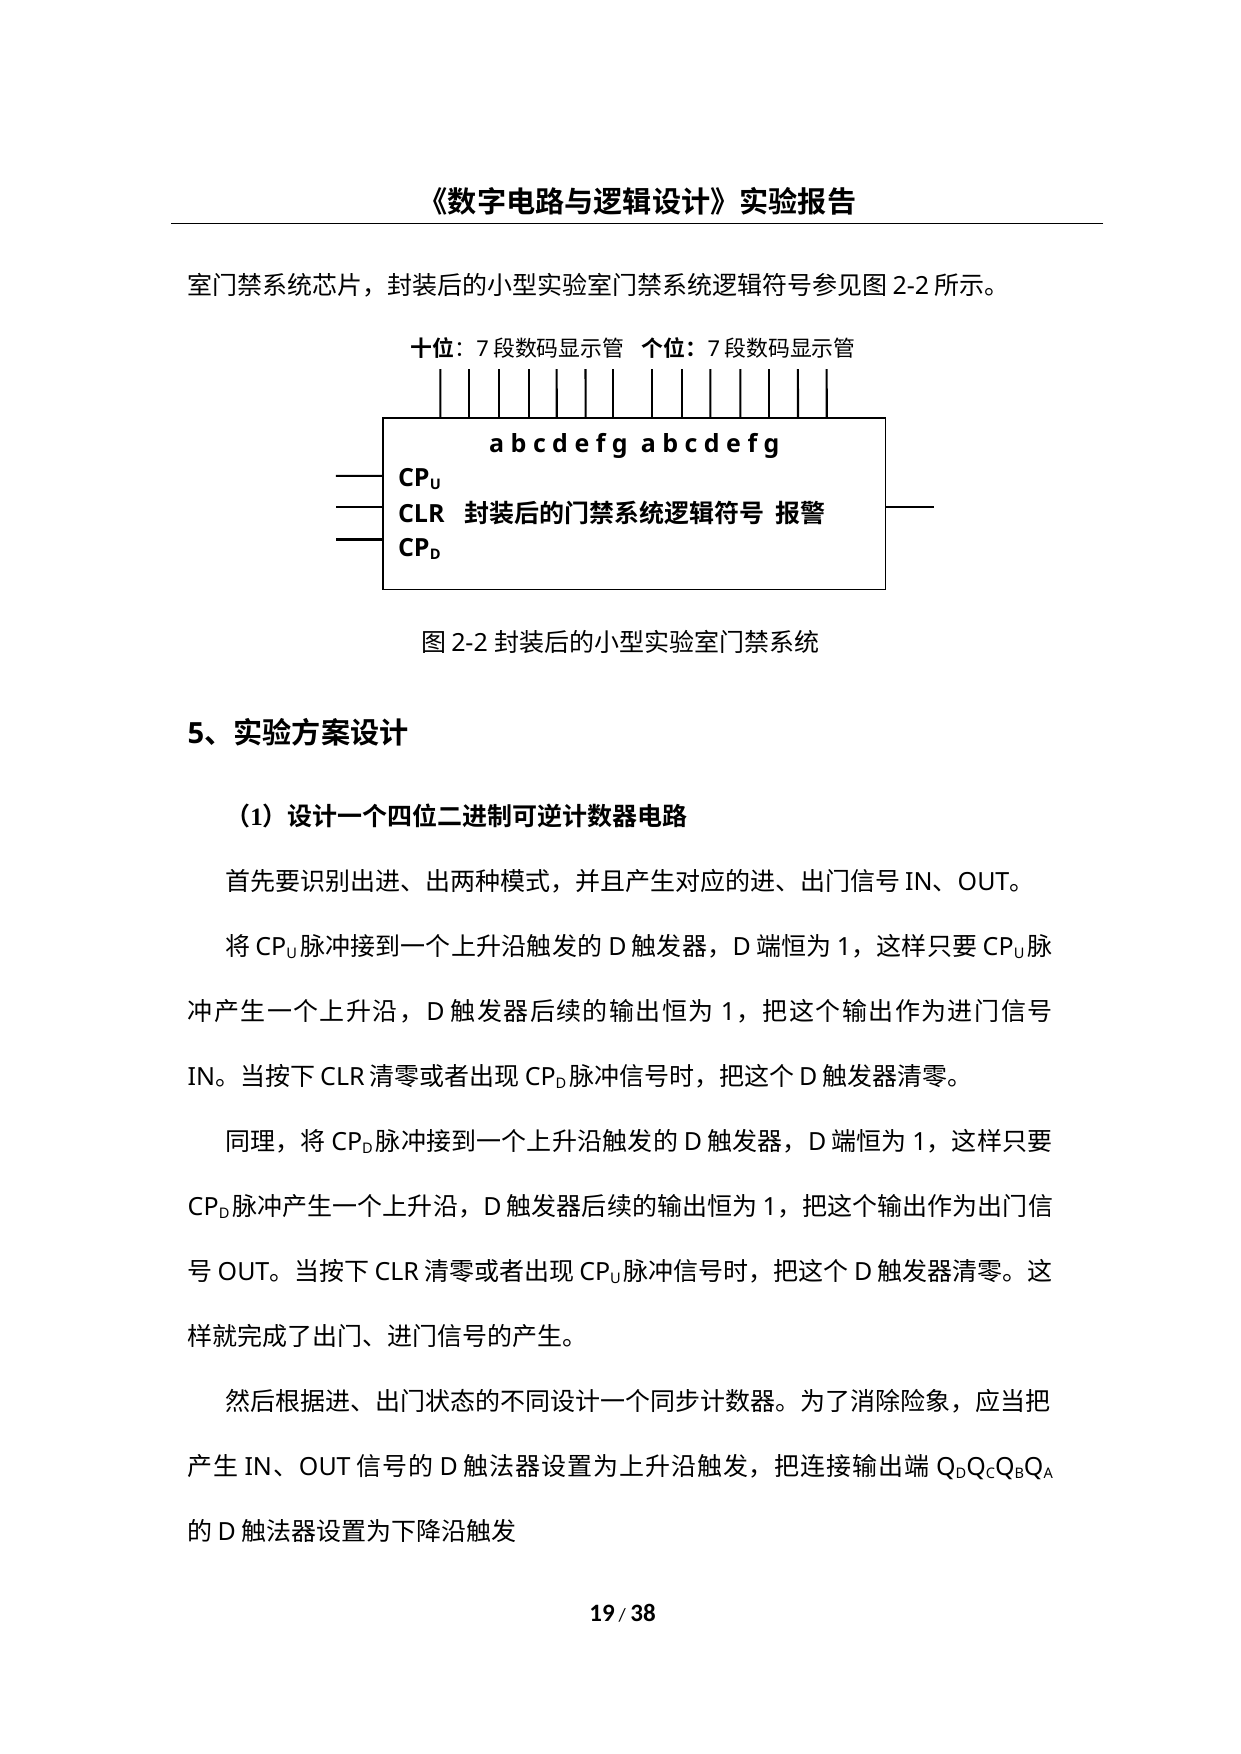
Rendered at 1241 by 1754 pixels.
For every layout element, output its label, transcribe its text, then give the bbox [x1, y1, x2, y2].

text （1）设计一个四位二进制可逆计数器电路 [187, 782, 1053, 847]
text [187, 251, 1053, 316]
text 同理，将CPD脉冲接到一个上升沿触发的D触发器，D端恒为1，这样只要CPD脉冲产生一个上升沿，D触发器后续的输出恒为1，把这个输出作为出门信号OUT。当按下CLR清零或者出现CPU脉冲信号时，把这个D触发器清零。这样就完成了出门、进门信号的产生。 [187, 1107, 1053, 1367]
text 然后根据进、出门状态的不同设计一个同步计数器。为了消除险象，应当把产生IN、OUT信号的D触法器设置为上升沿触发，把连接输出端QDQCQBQA的D触法器设置为下降沿触发 [187, 1367, 1053, 1562]
subtitle 5、实验方案设计 [187, 698, 1053, 763]
text 将CPU脉冲接到一个上升沿触发的D触发器，D端恒为1，这样只要CPU脉冲产生一个上升沿，D触发器后续的输出恒为1，把这个输出作为进门信号IN。当按下CLR清零或者出现CPD脉冲信号时，把这个D触发器清零。 [187, 912, 1053, 1107]
text 首先要识别出进、出两种模式，并且产生对应的进、出门信号IN、OUT。 [187, 847, 1053, 912]
text 图2-2 封装后的小型实验室门禁系统 [187, 608, 1053, 673]
